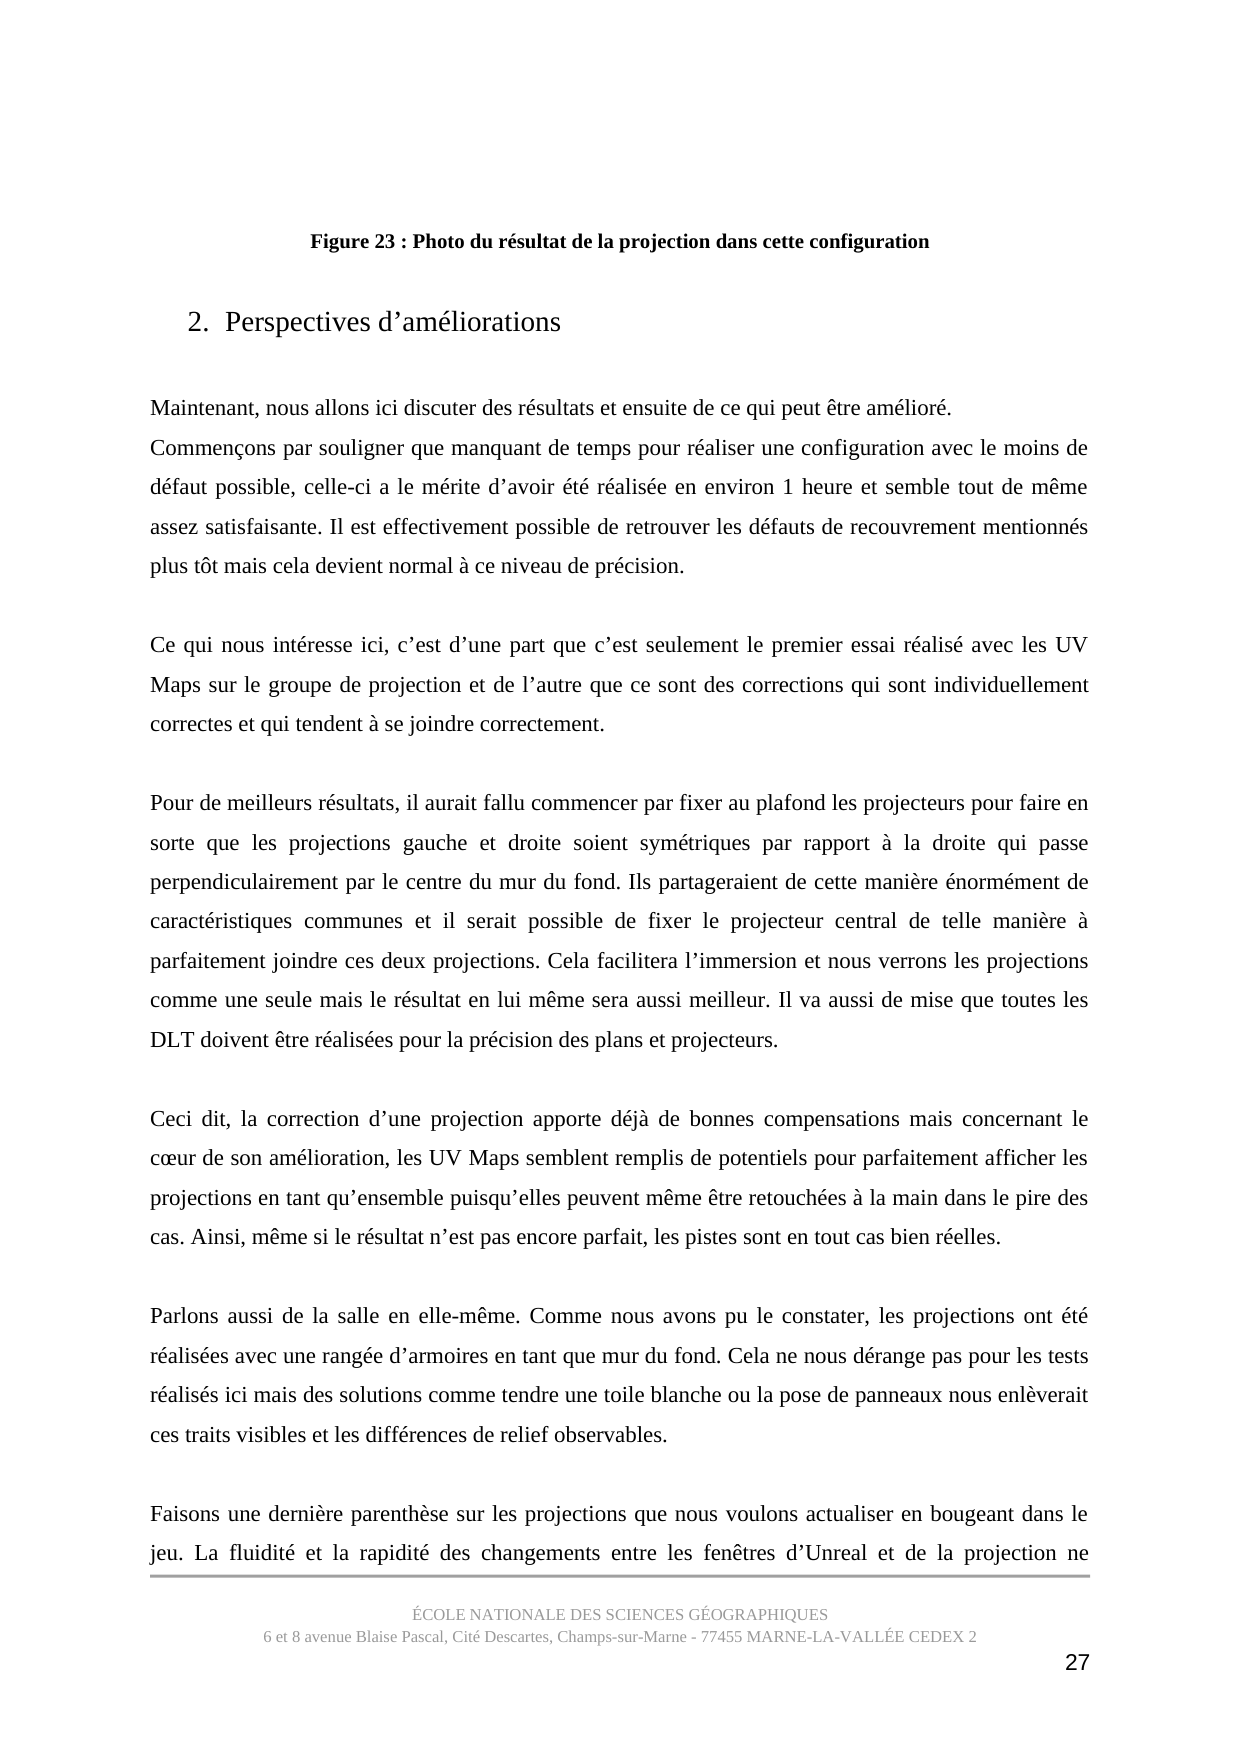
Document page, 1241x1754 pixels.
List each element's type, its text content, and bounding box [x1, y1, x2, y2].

text Pour de meilleurs résultats, il aurait fallu commencer par fixer au plafond les projecteurs pour faire en sorte que les projections gauche et droite soient symétriques par rapport à la droite qui passe perpendiculairement par le centre du mur du fond. Ils partageraient de cette manière énormément de caractéristiques communes et il serait possible de fixer le projecteur central de telle manière à parfaitement joindre ces deux projections. Cela facilitera l’immersion et nous verrons les projections comme une seule mais le résultat en lui même sera aussi meilleur. Il va aussi de mise que toutes les DLT doivent être réalisées pour la précision des plans et projecteurs. [150, 789, 1090, 1052]
text Figure 23 : Photo du résultat de la projection dans cette configuration [150, 229, 1090, 253]
list Perspectives d’améliorations [187, 304, 1090, 338]
text Ceci dit, la correction d’une projection apporte déjà de bonnes compensations mais concernant le cœur de son amélioration, les UV Maps semblent remplis de potentiels pour parfaitement afficher les projections en tant qu’ensemble puisqu’elles peuvent même être retouchées à la main dans le pire des cas. Ainsi, même si le résultat n’est pas encore parfait, les pistes sont en tout cas bien réelles. [150, 1105, 1090, 1250]
text Parlons aussi de la salle en elle-même. Comme nous avons pu le constater, les projections ont été réalisées avec une rangée d’armoires en tant que mur du fond. Cela ne nous dérange pas pour les tests réalisés ici mais des solutions comme tendre une toile blanche ou la pose de panneaux nous enlèverait ces traits visibles et les différences de relief observables. [150, 1302, 1090, 1447]
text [150, 1500, 1090, 1566]
text Commençons par souligner que manquant de temps pour réaliser une configuration avec le moins de défaut possible, celle-ci a le mérite d’avoir été réalisée en environ 1 heure et semble tout de même assez satisfaisante. Il est effectivement possible de retrouver les défauts de recouvrement mentionnés plus tôt mais cela devient normal à ce niveau de précision. [150, 434, 1090, 578]
text Ce qui nous intéresse ici, c’est d’une part que c’est seulement le premier essai réalisé avec les UV Maps sur le groupe de projection et de l’autre que ce sont des corrections qui sont individuellement correctes et qui tendent à se joindre correctement. [150, 631, 1090, 736]
text Maintenant, nous allons ici discuter des résultats et ensuite de ce qui peut être amélioré. [150, 394, 1090, 421]
